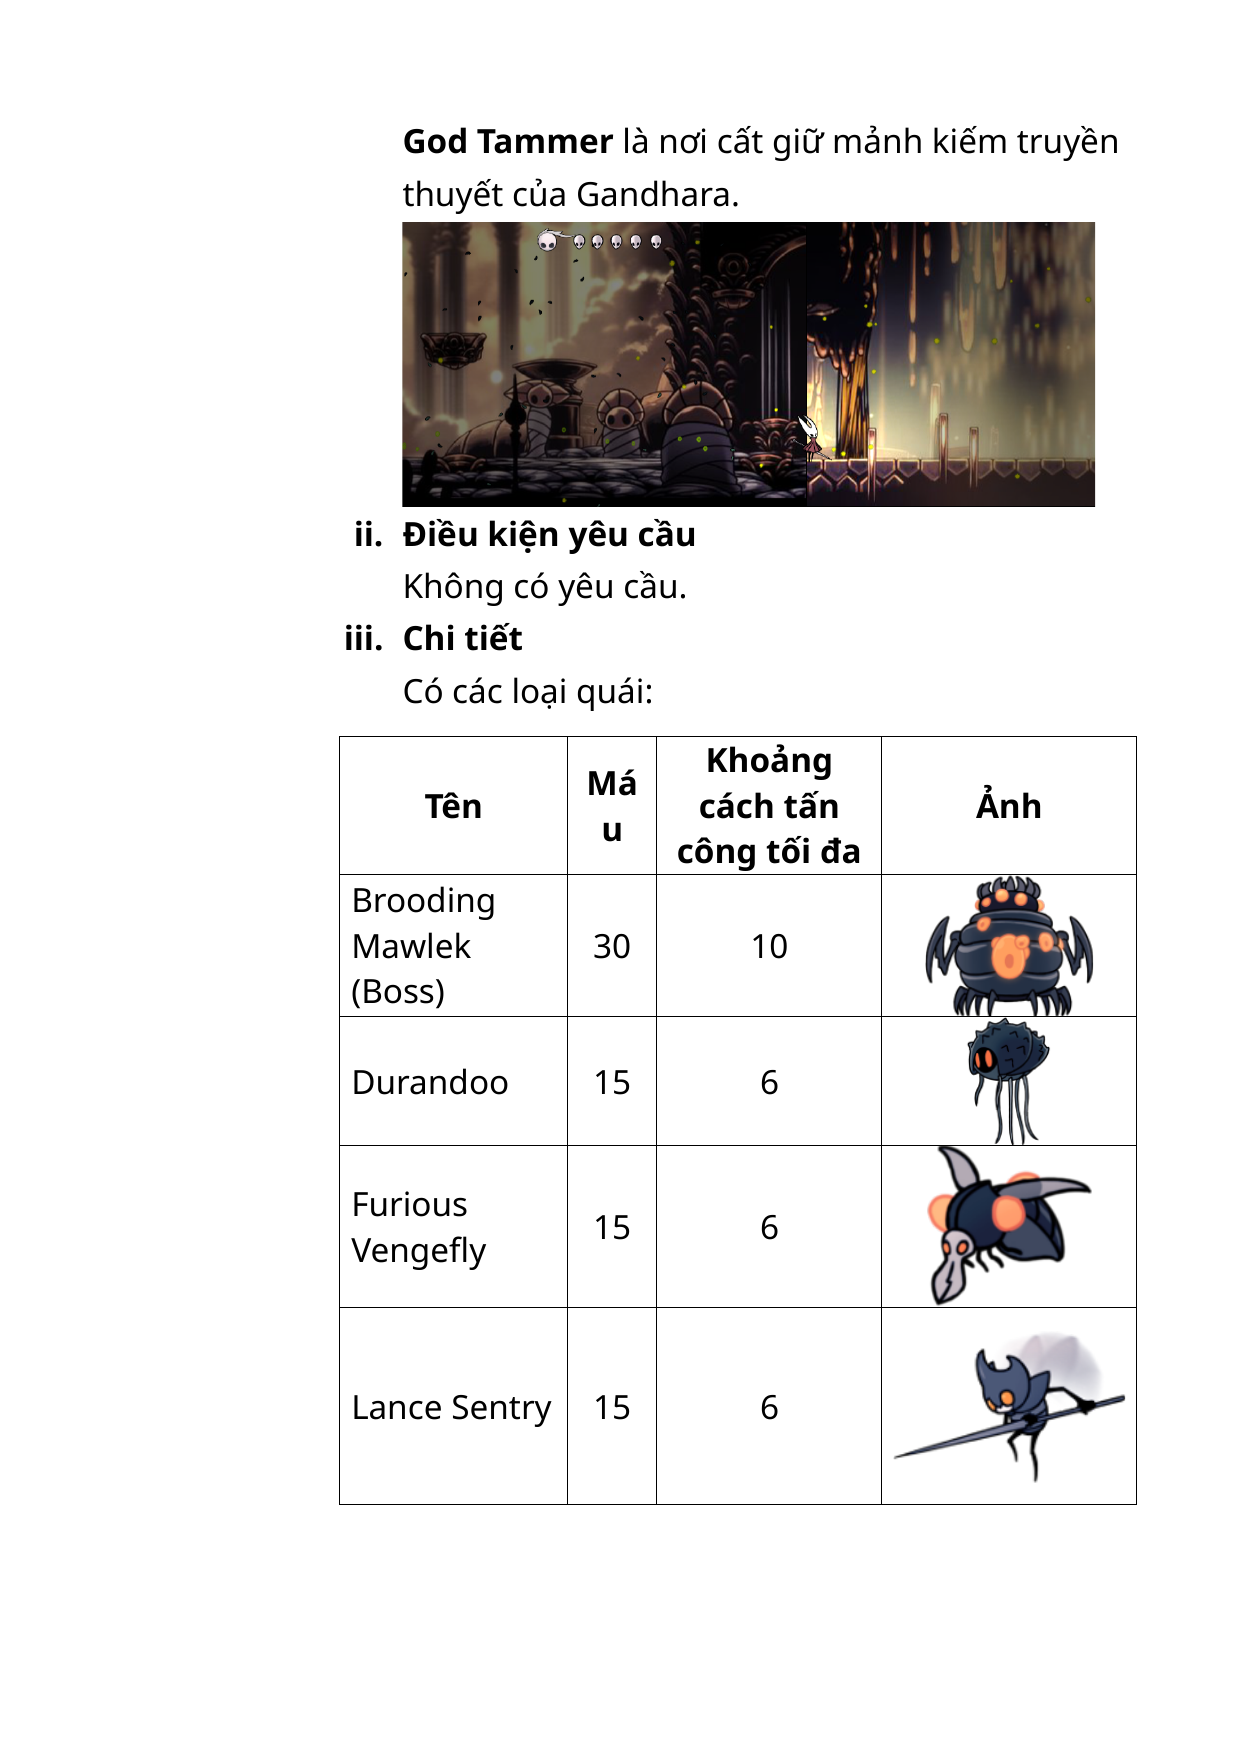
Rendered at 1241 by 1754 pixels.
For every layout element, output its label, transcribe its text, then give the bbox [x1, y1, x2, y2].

table_cell [882, 1146, 913, 1307]
table_header Tên [340, 737, 567, 873]
list Điều kiện yêu cầu [383, 511, 1152, 556]
list Chi tiết [383, 615, 1152, 661]
table_cell [882, 1017, 933, 1145]
table_header Máu [568, 737, 656, 873]
table_cell 15 [568, 1017, 656, 1145]
table_header Ảnh [882, 737, 1136, 873]
table_cell 15 [568, 1146, 656, 1307]
table_cell Brooding Mawlek (Boss) [340, 875, 567, 1016]
list God Tammer là nơi cất giữ mảnh kiếm truyền thuyết của Gandhara. [402, 118, 1152, 216]
table_cell [1094, 875, 1136, 1016]
table_cell [1126, 1308, 1136, 1504]
list Không có yêu cầu. [402, 563, 1152, 608]
table_cell 15 [568, 1308, 656, 1504]
table_cell [882, 875, 925, 1016]
table_cell 6 [657, 1017, 881, 1145]
table_cell Furious Vengefly [340, 1146, 567, 1307]
picture [402, 222, 1096, 507]
picture [893, 874, 1126, 1505]
table_cell Durandoo [340, 1017, 567, 1145]
table_cell [1105, 1146, 1136, 1307]
list Có các loại quái: [402, 667, 1152, 713]
table_cell [882, 1308, 893, 1504]
table_cell Lance Sentry [340, 1308, 567, 1504]
table_header Khoảng cách tấn công tối đa [657, 737, 881, 873]
table_cell 10 [657, 875, 881, 1016]
table_cell [1085, 1017, 1136, 1145]
table_cell 6 [657, 1146, 881, 1307]
table_cell 6 [657, 1308, 881, 1504]
table_cell 30 [568, 875, 656, 1016]
